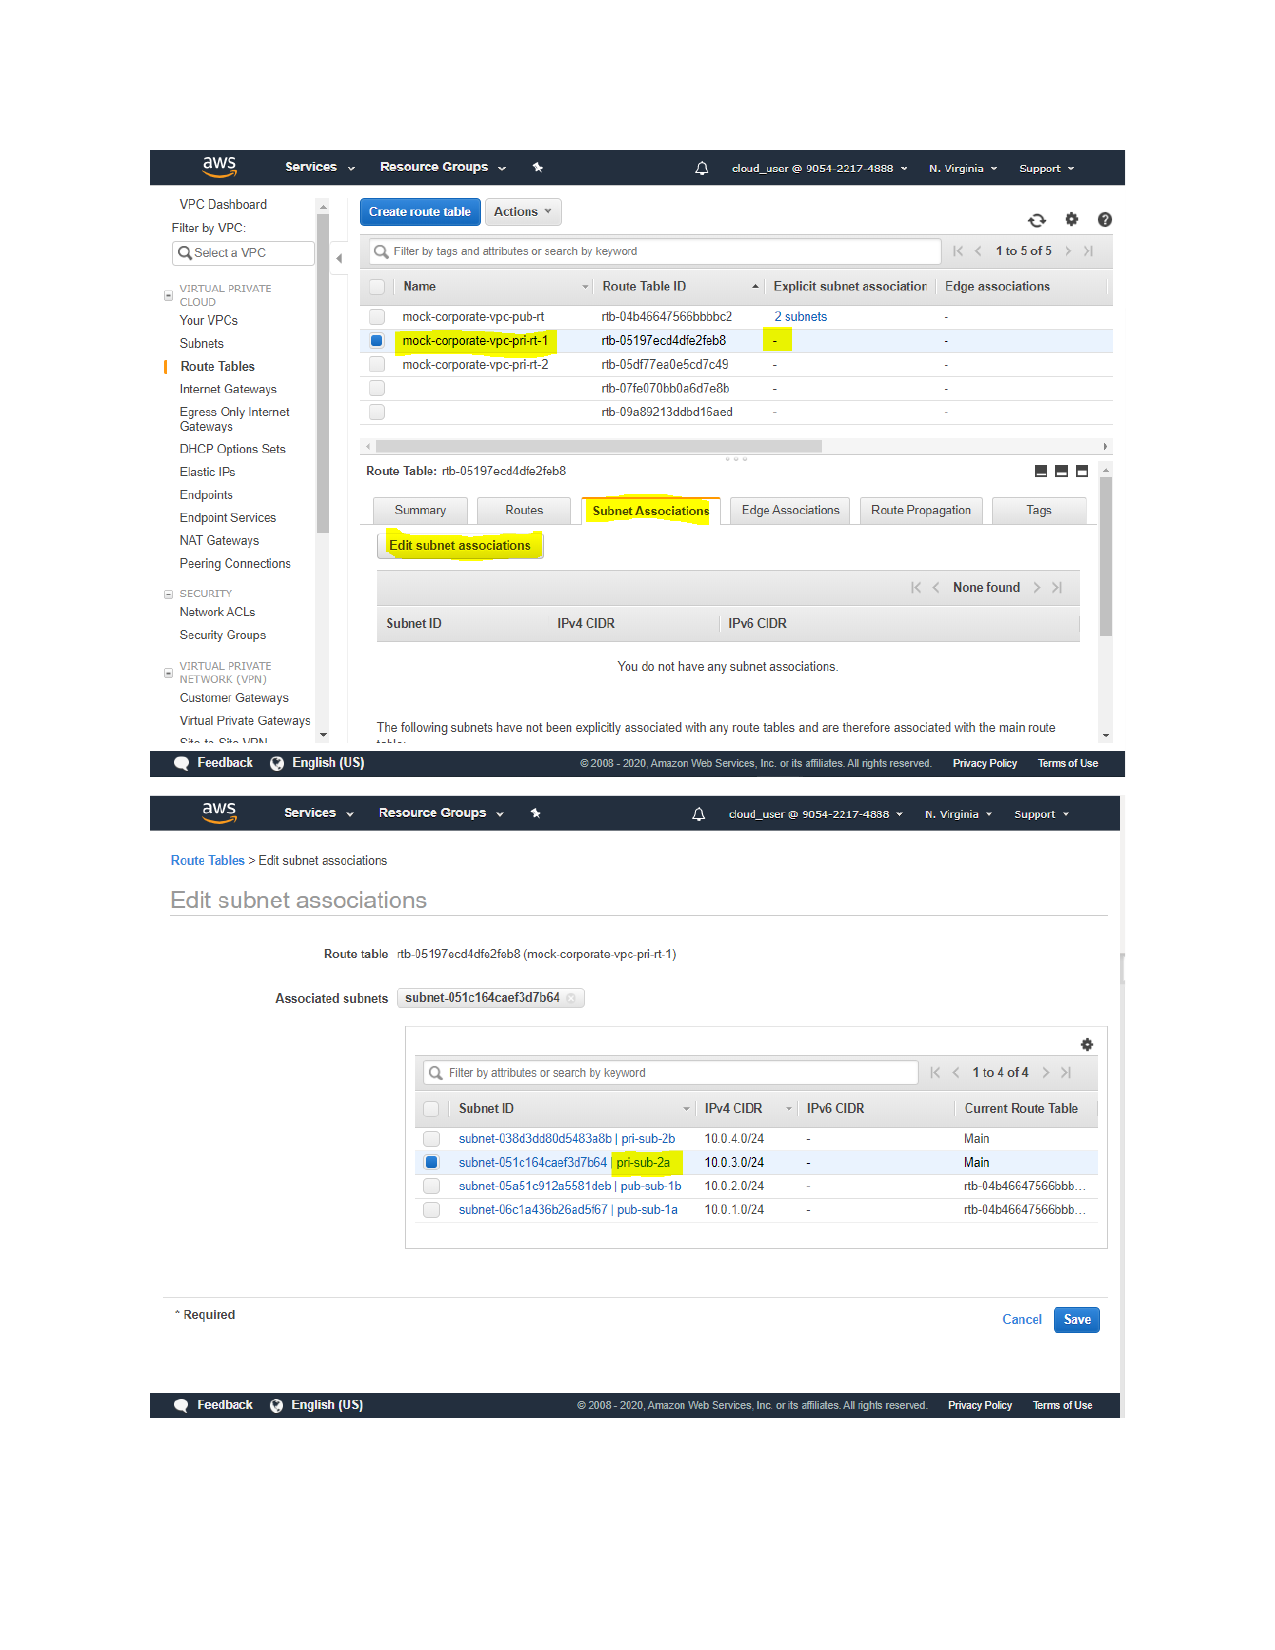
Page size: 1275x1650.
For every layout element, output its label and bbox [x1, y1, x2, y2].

picture [150, 150, 1125, 777]
picture [150, 795, 1125, 1418]
